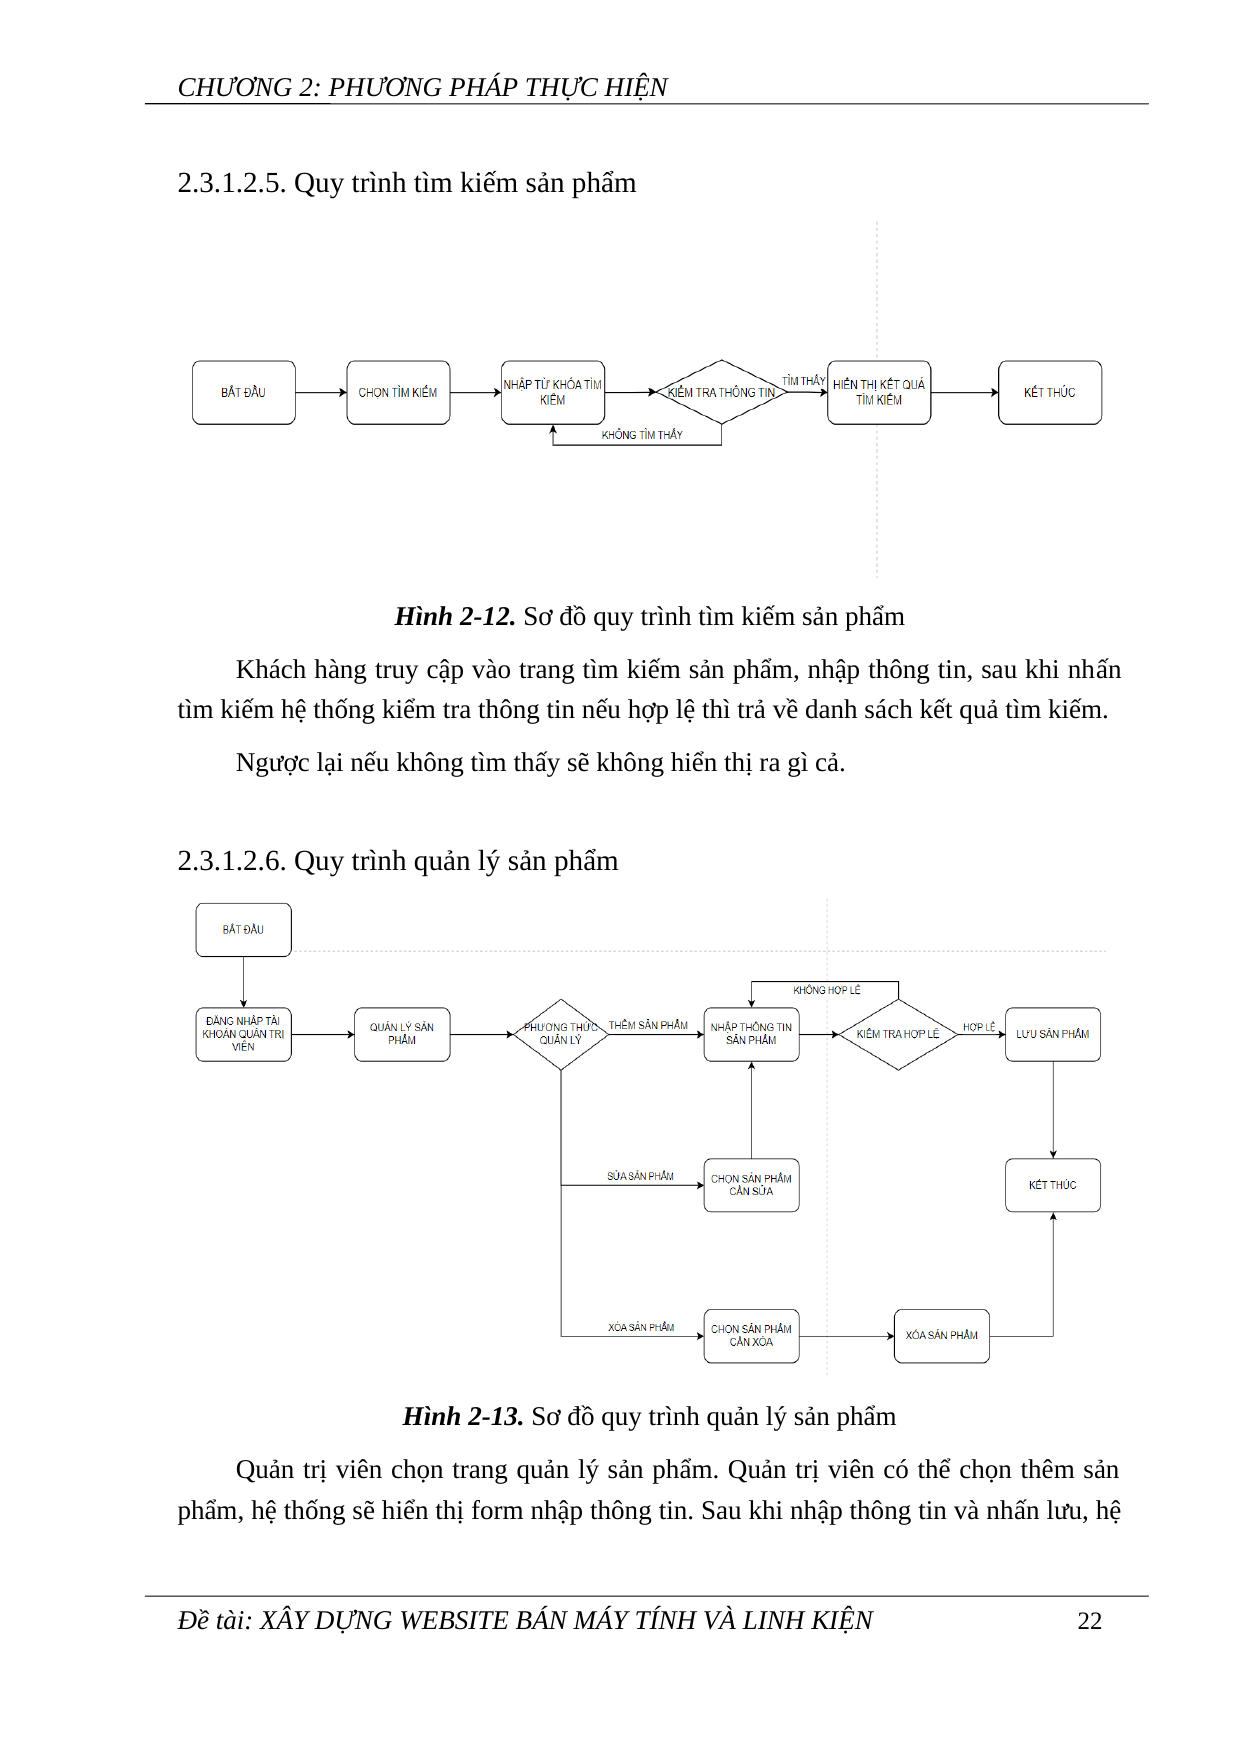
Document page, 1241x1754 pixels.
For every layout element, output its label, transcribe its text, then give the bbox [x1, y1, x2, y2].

picture [193, 899, 1106, 1378]
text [177, 1453, 1122, 1525]
picture [177, 221, 1123, 578]
text Ngược lại nếu không tìm thấy sẽ không hiển thị ra gì cả. [177, 746, 1122, 777]
text Hình 2-13. Sơ đồ quy trình quản lý sản phẩm [177, 1400, 1122, 1432]
text Hình 2-12. Sơ đồ quy trình tìm kiếm sản phẩm [177, 600, 1122, 631]
subtitle Quy trình tìm kiếm sản phẩm [177, 165, 1122, 198]
text Khách hàng truy cập vào trang tìm kiếm sản phẩm, nhập thông tin, sau khi nhấn tìm kiếm hệ thống kiểm tra thông tin nếu hợp lệ thì trả về danh sách kết quả tìm kiếm. [177, 653, 1122, 724]
subtitle Quy trình quản lý sản phẩm [177, 843, 1122, 877]
